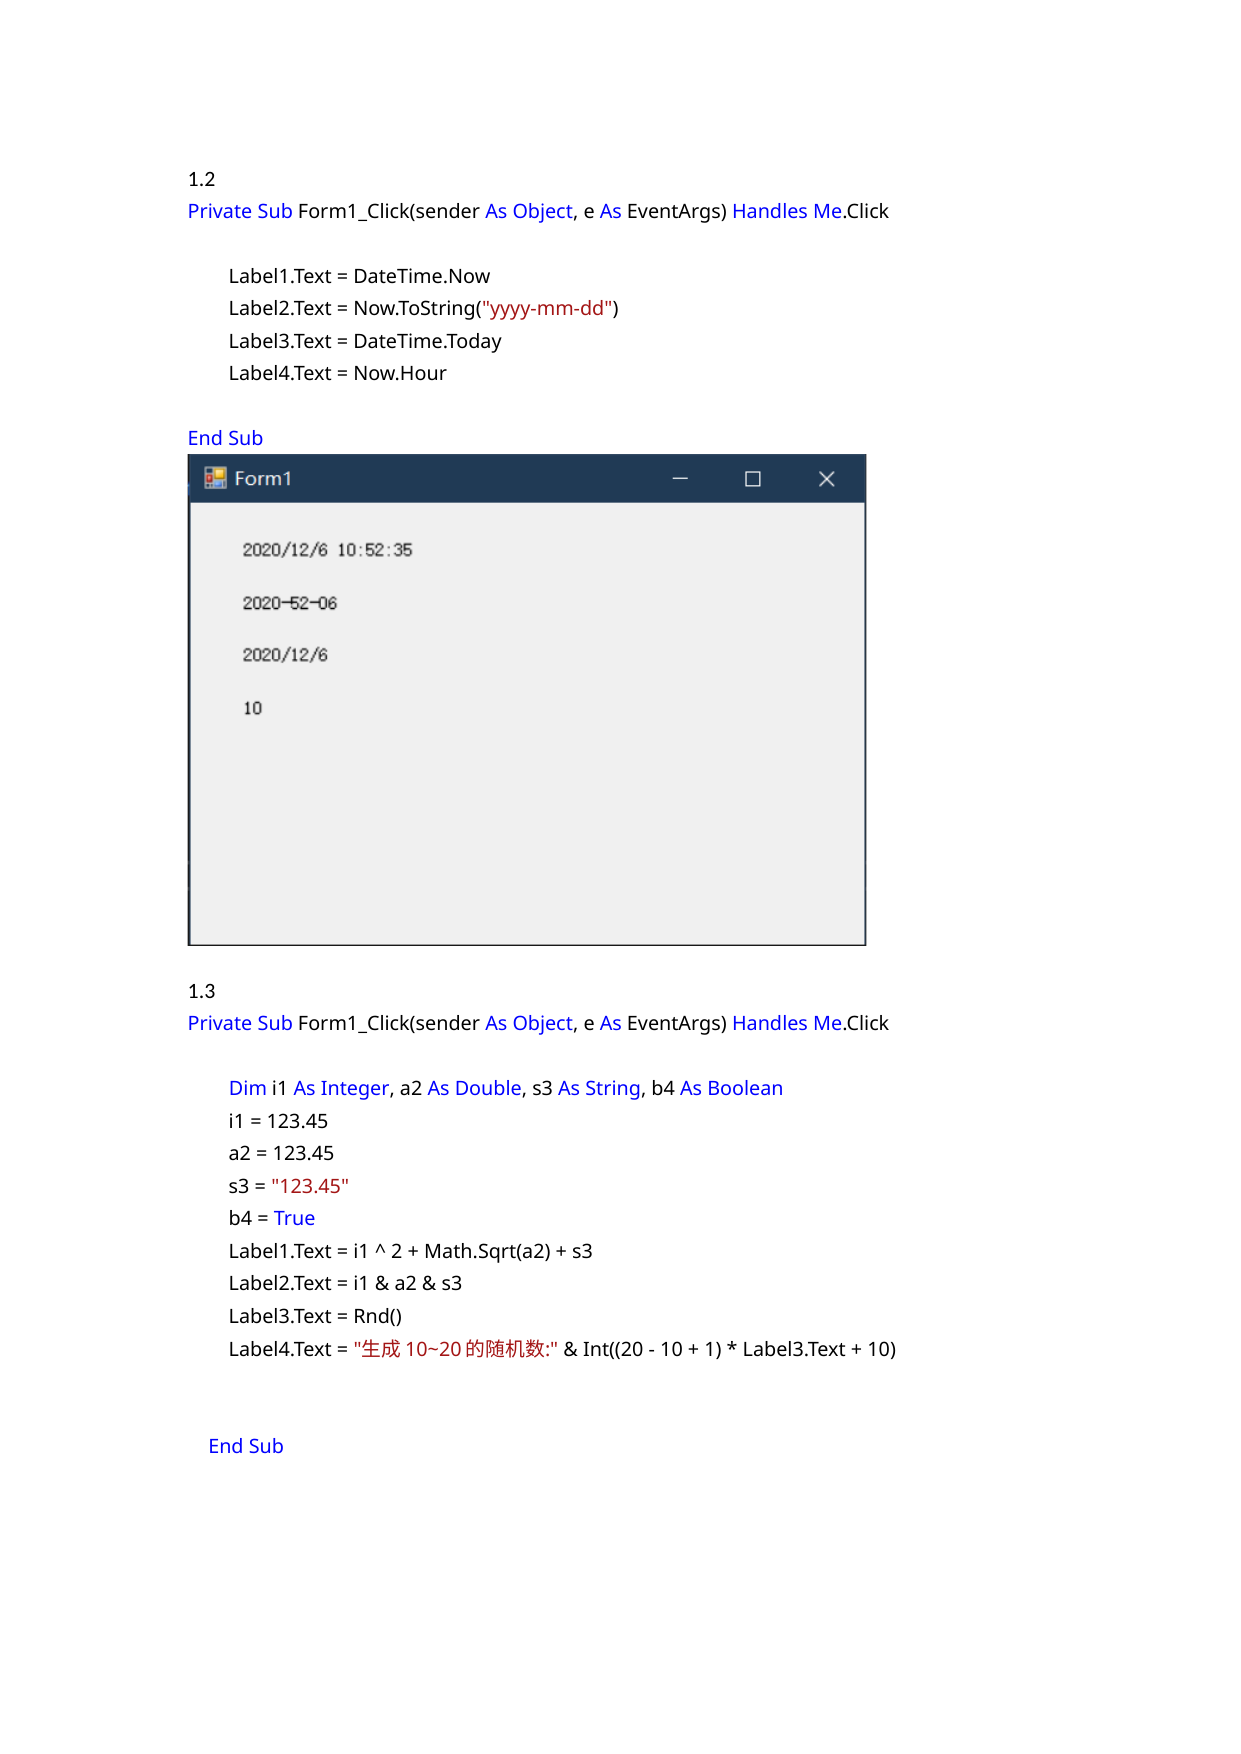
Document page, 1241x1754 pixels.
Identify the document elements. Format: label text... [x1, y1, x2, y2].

text End Sub [187, 422, 1053, 454]
text End Sub [187, 1429, 1053, 1462]
text Label2.Text = i1 & a2 & s3 [187, 1267, 1053, 1299]
text Private Sub Form1_Click(sender As Object, e As EventArgs) Handles Me.Click [187, 194, 1053, 227]
text 1.2 [187, 162, 1053, 194]
text b4 = True [187, 1202, 1053, 1234]
text Label1.Text = DateTime.Now [187, 259, 1053, 292]
text 1.3 [187, 974, 1053, 1007]
text Label2.Text = Now.ToString("yyyy-mm-dd") [187, 292, 1053, 324]
text Dim i1 As Integer, a2 As Double, s3 As String, b4 As Boolean [187, 1072, 1053, 1104]
text Private Sub Form1_Click(sender As Object, e As EventArgs) Handles Me.Click [187, 1007, 1053, 1039]
text Label3.Text = Rnd() [187, 1299, 1053, 1332]
text a2 = 123.45 [187, 1137, 1053, 1169]
text Label1.Text = i1 ^ 2 + Math.Sqrt(a2) + s3 [187, 1234, 1053, 1267]
text i1 = 123.45 [187, 1104, 1053, 1137]
text Label3.Text = DateTime.Today [187, 324, 1053, 357]
picture [187, 454, 867, 946]
text Label4.Text = Now.Hour [187, 357, 1053, 389]
text Label4.Text = "生成10~20的随机数:" & Int((20 - 10 + 1) * Label3.Text + 10) [187, 1332, 1053, 1364]
text s3 = "123.45" [187, 1169, 1053, 1202]
